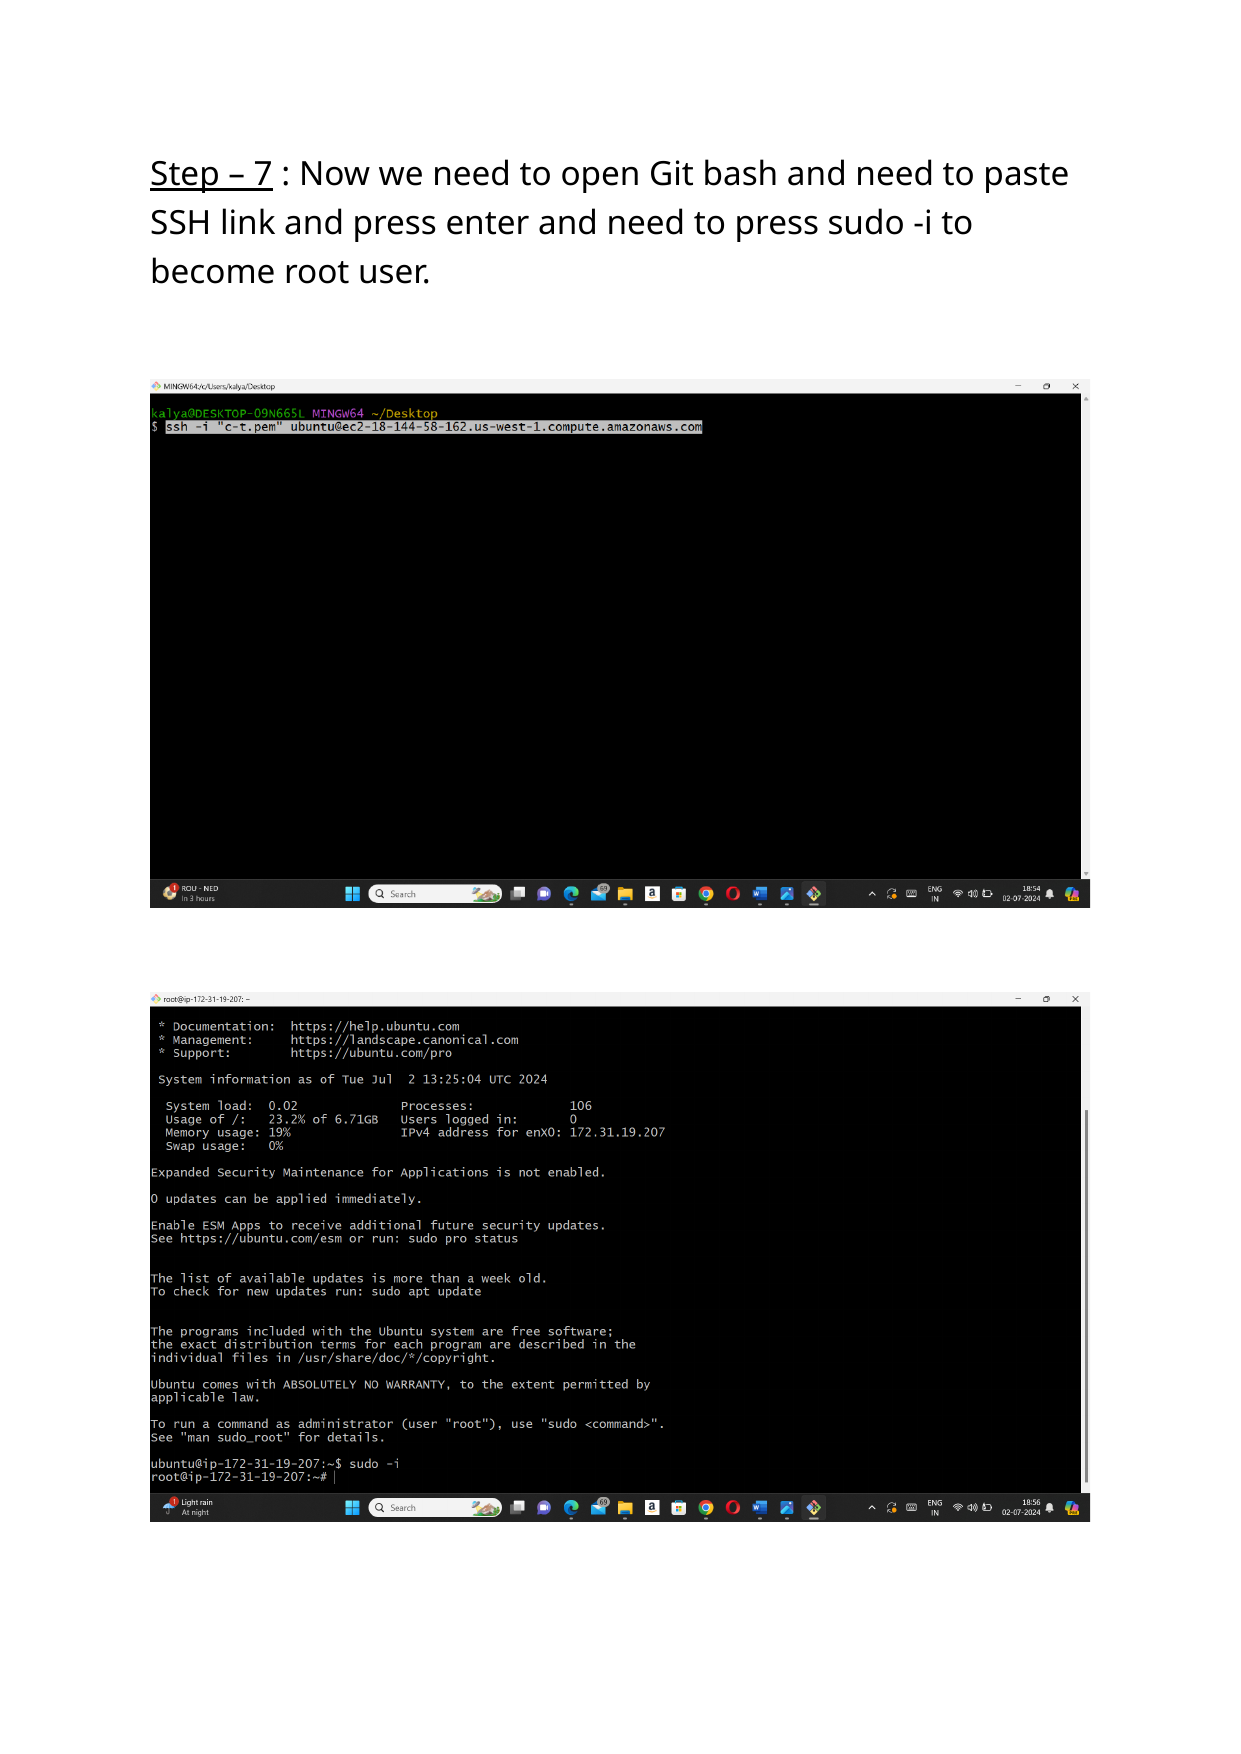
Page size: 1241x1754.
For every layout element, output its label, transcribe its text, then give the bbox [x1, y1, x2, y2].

picture [150, 992, 1091, 1522]
picture [150, 379, 1091, 908]
text Step – 7 : Now we need to open Git bash and need to paste SSH link and press enter and need to press sudo -i to become root user. [150, 150, 1090, 293]
